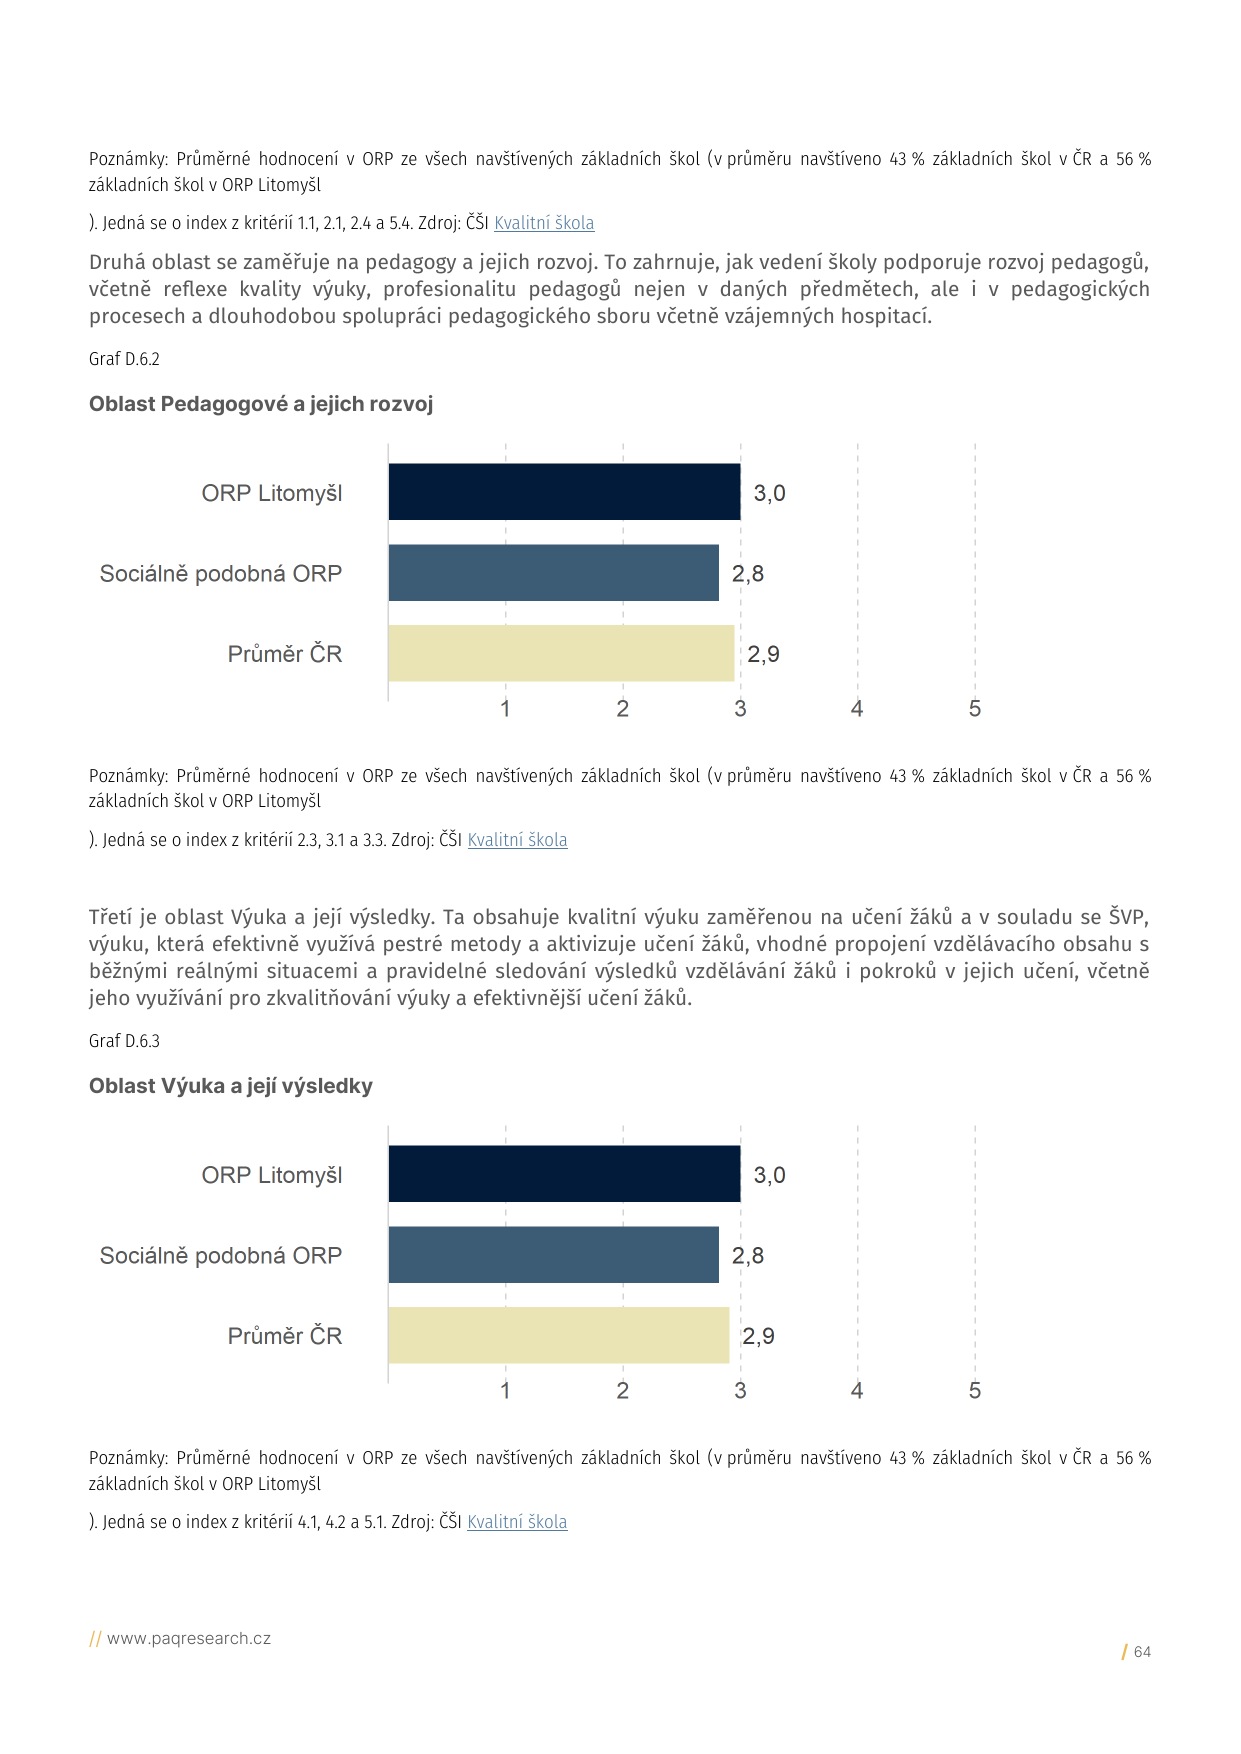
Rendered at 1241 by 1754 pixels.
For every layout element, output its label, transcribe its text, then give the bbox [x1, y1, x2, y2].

text Oblast Pedagogové a jejich rozvoj [89, 386, 1152, 416]
text Poznámky: Průměrné hodnocení v ORP ze všech navštívených základních škol (v průměru navštíveno 43 % základních škol v ČR a 56 % základních škol v ORP Litomyšl [89, 148, 1152, 196]
text Graf D.6.3 [89, 1030, 1152, 1052]
text Oblast Výuka a její výsledky [89, 1068, 1152, 1098]
text ). Jedná se o index z kritérií 2.3, 3.1 a 3.3. Zdroj: ČŠI Kvalitní škola [89, 829, 1152, 851]
text Třetí je oblast Výuka a její výsledky. Ta obsahuje kvalitní výuku zaměřenou na učení žáků a v souladu se ŠVP, výuku, která efektivně využívá pestré metody a aktivizuje učení žáků, vhodné propojení vzdělávacího obsahu s běžnými reálnými situacemi a pravidelné sledování výsledků vzdělávání žáků i pokroků v jejich učení, včetně jeho využívání pro zkvalitňování výuky a efektivnější učení žáků. [89, 905, 1152, 1011]
text Poznámky: Průměrné hodnocení v ORP ze všech navštívených základních škol (v průměru navštíveno 43 % základních škol v ČR a 56 % základních škol v ORP Litomyšl [89, 764, 1152, 813]
text Poznámky: Průměrné hodnocení v ORP ze všech navštívených základních škol (v průměru navštíveno 43 % základních škol v ČR a 56 % základních škol v ORP Litomyšl [89, 1447, 1152, 1495]
text Graf D.6.2 [89, 348, 1152, 370]
text Druhá oblast se zaměřuje na pedagogy a jejich rozvoj. To zahrnuje, jak vedení školy podporuje rozvoj pedagogů, včetně reflexe kvality výuky, profesionalitu pedagogů nejen v daných předmětech, ale i v pedagogických procesech a dlouhodobou spolupráci pedagogického sboru včetně vzájemných hospitací. [89, 250, 1152, 329]
picture [88, 1098, 1139, 1430]
text ). Jedná se o index z kritérií 4.1, 4.2 a 5.1. Zdroj: ČŠI Kvalitní škola [89, 1511, 1152, 1533]
picture [88, 416, 1139, 748]
text ). Jedná se o index z kritérií 1.1, 2.1, 2.4 a 5.4. Zdroj: ČŠI Kvalitní škola [89, 212, 1152, 234]
